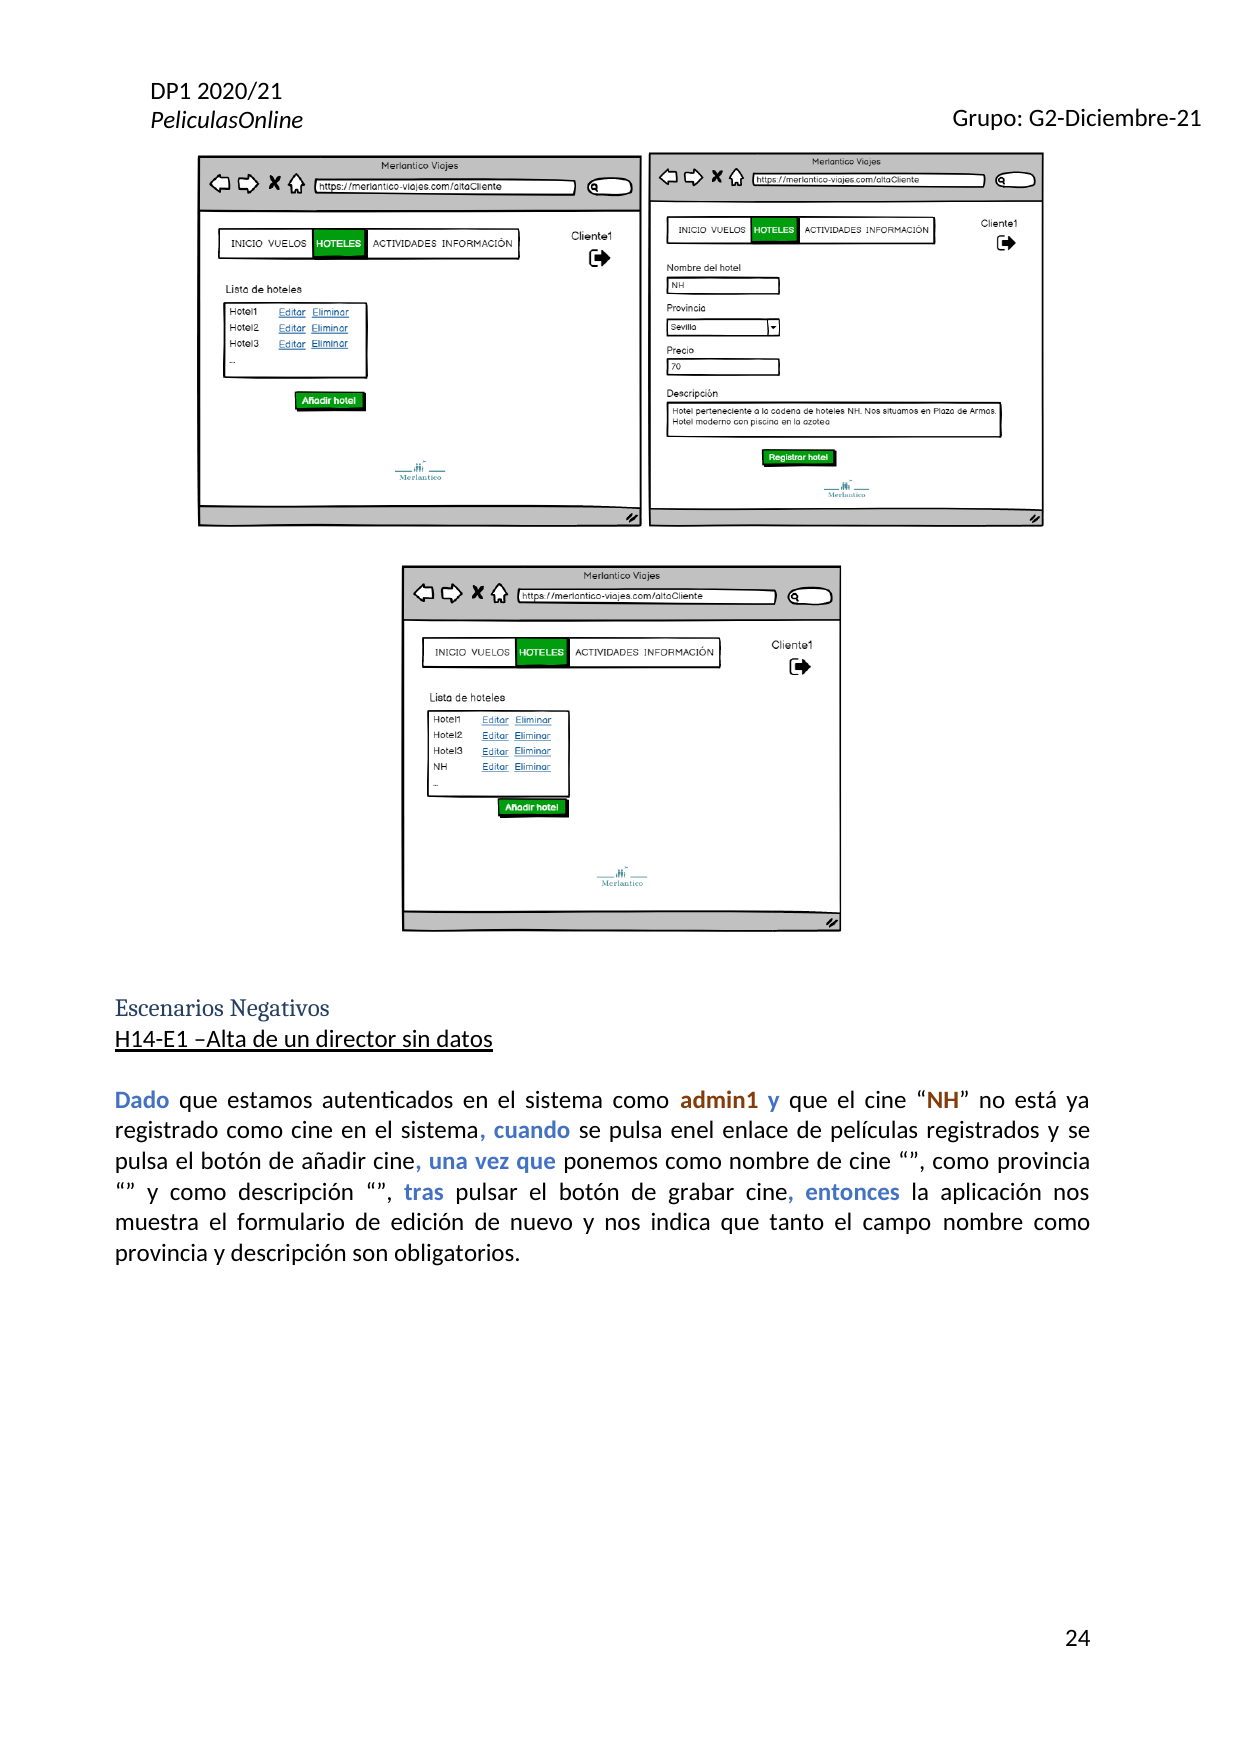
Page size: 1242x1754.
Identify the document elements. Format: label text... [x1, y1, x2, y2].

subtitle Escenarios Negativos [39, 994, 1200, 1023]
text H14-E1 –Alta de un director sin datos [114, 1023, 1200, 1053]
picture [197, 155, 642, 527]
text Dado que estamos autenticados en el sistema como admin1 y que el cine “NH” no está ya registrado como cine en el sistema, cuando se pulsa enel enlace de películas registrados y se pulsa el botón de añadir cine, una vez que ponemos como nombre de cine “”, como provincia “” y como descripción “”, tras pulsar el botón de grabar cine, entonces la aplicación nos muestra el formulario de edición de nuevo y nos indica que tanto el campo nombre como provincia y descripción son obligatorios. [114, 1084, 1090, 1267]
picture [648, 152, 1044, 527]
picture [401, 565, 842, 932]
